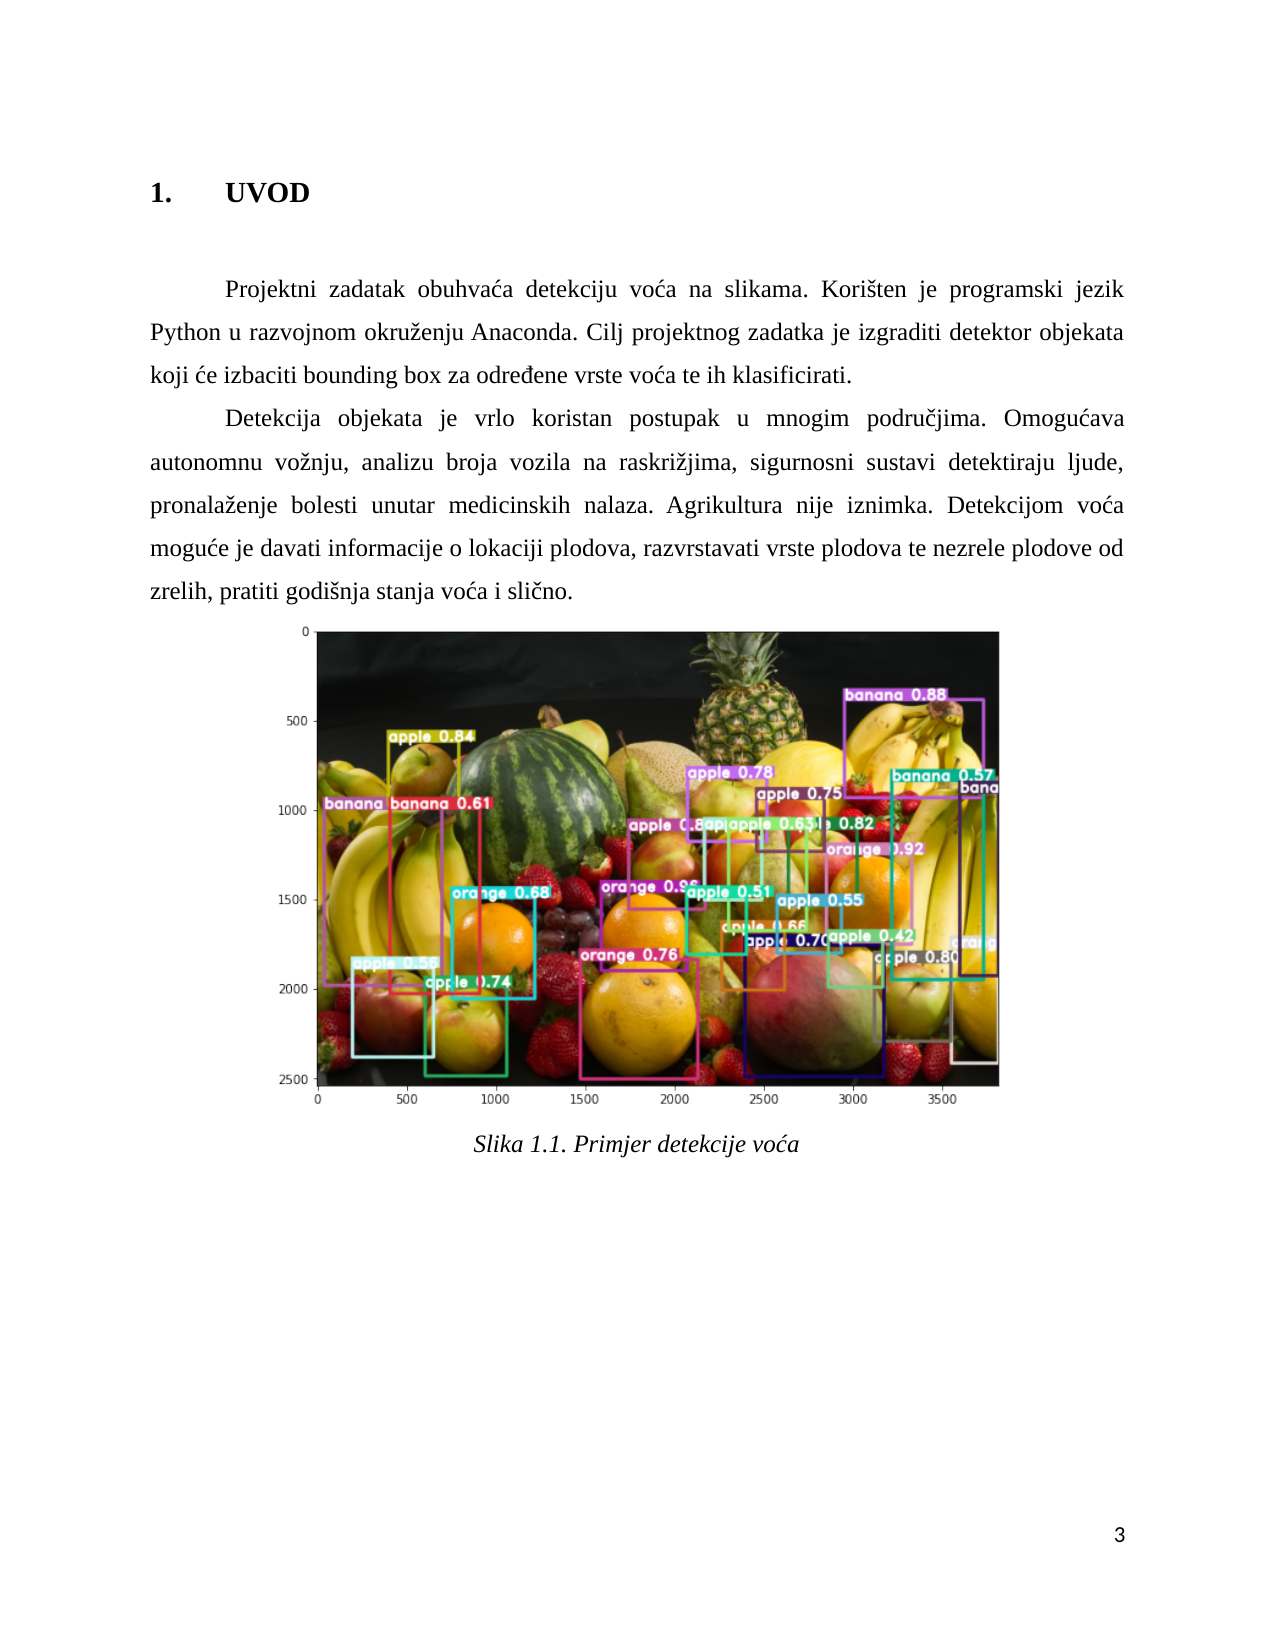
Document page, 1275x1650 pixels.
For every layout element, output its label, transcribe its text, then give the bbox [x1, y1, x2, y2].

picture [269, 619, 1007, 1115]
subtitle UVOD [150, 175, 1125, 208]
text Projektni zadatak obuhvaća detekciju voća na slikama. Korišten je programski jezik Python u razvojnom okruženju Anaconda. Cilj projektnog zadatka je izgraditi detektor objekata koji će izbaciti bounding box za određene vrste voća te ih klasificirati. [150, 274, 1125, 389]
text Slika 1.1. Primjer detekcije voća [150, 1129, 1125, 1158]
text Detekcija objekata je vrlo koristan postupak u mnogim područjima. Omogućava autonomnu vožnju, analizu broja vozila na raskrižjima, sigurnosni sustavi detektiraju ljude, pronalaženje bolesti unutar medicinskih nalaza. Agrikultura nije iznimka. Detekcijom voća moguće je davati informacije o lokaciji plodova, razvrstavati vrste plodova te nezrele plodove od zrelih, pratiti godišnja stanja voća i slično. [150, 403, 1125, 605]
